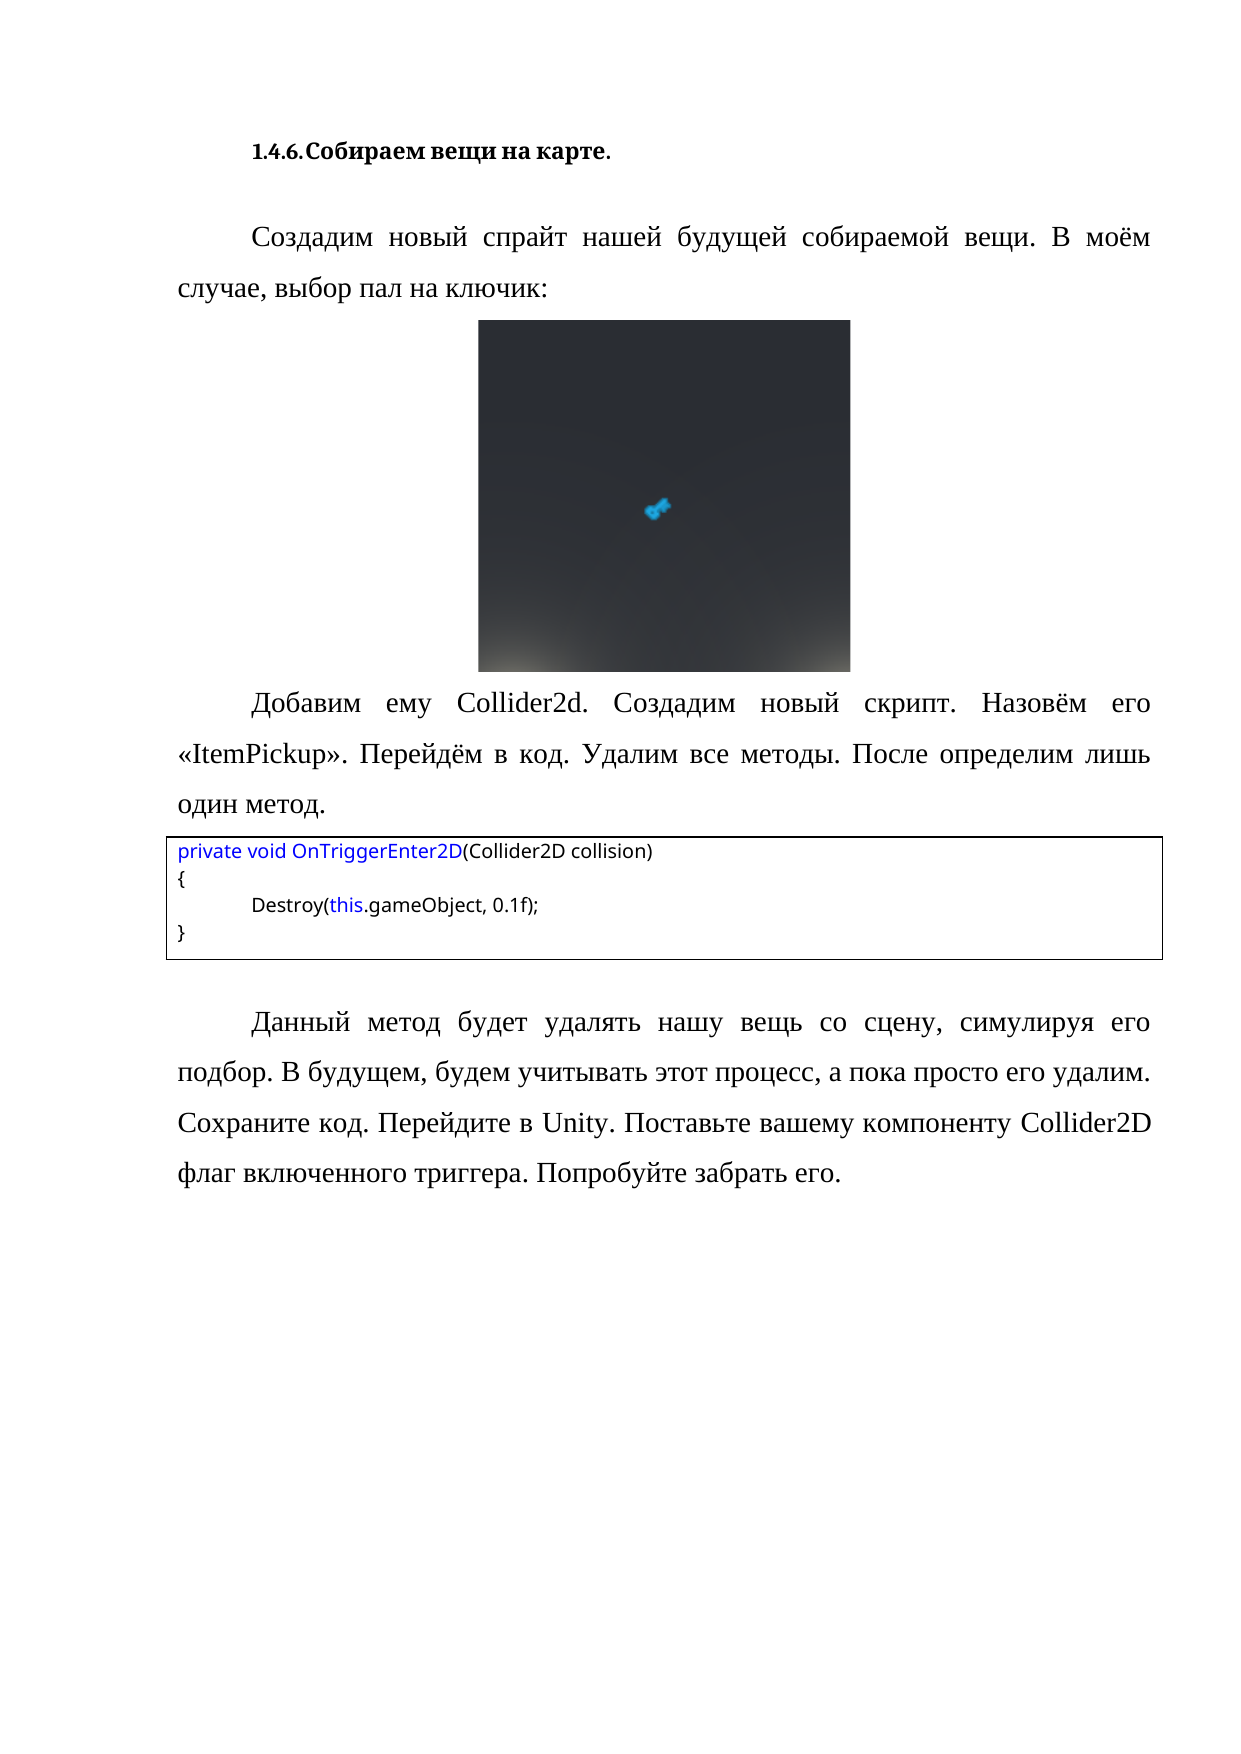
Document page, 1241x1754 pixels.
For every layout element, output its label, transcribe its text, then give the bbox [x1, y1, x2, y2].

text Создадим новый спрайт нашей будущей собираемой вещи. В моём случае, выбор пал на ключик: [177, 219, 1152, 303]
picture [478, 320, 851, 672]
text Добавим ему Collider2d. Создадим новый скрипт. Назовём его «ItemPickup». Перейдём в код. Удалим все методы. После определим лишь один метод. [177, 685, 1152, 819]
table_header private void OnTriggerEnter2D(Collider2D collision) { Destroy(this.gameObject, 0.1f); } [167, 838, 1162, 958]
text Данный метод будет удалять нашу вещь со сцену, симулируя его подбор. В будущем, будем учитывать этот процесс, а пока просто его удалим. Сохраните код. Перейдите в Unity. Поставьте вашему компоненту Collider2D флаг включенного триггера. Попробуйте забрать его. [177, 1004, 1152, 1189]
subtitle Собираем вещи на карте. [252, 139, 1152, 165]
